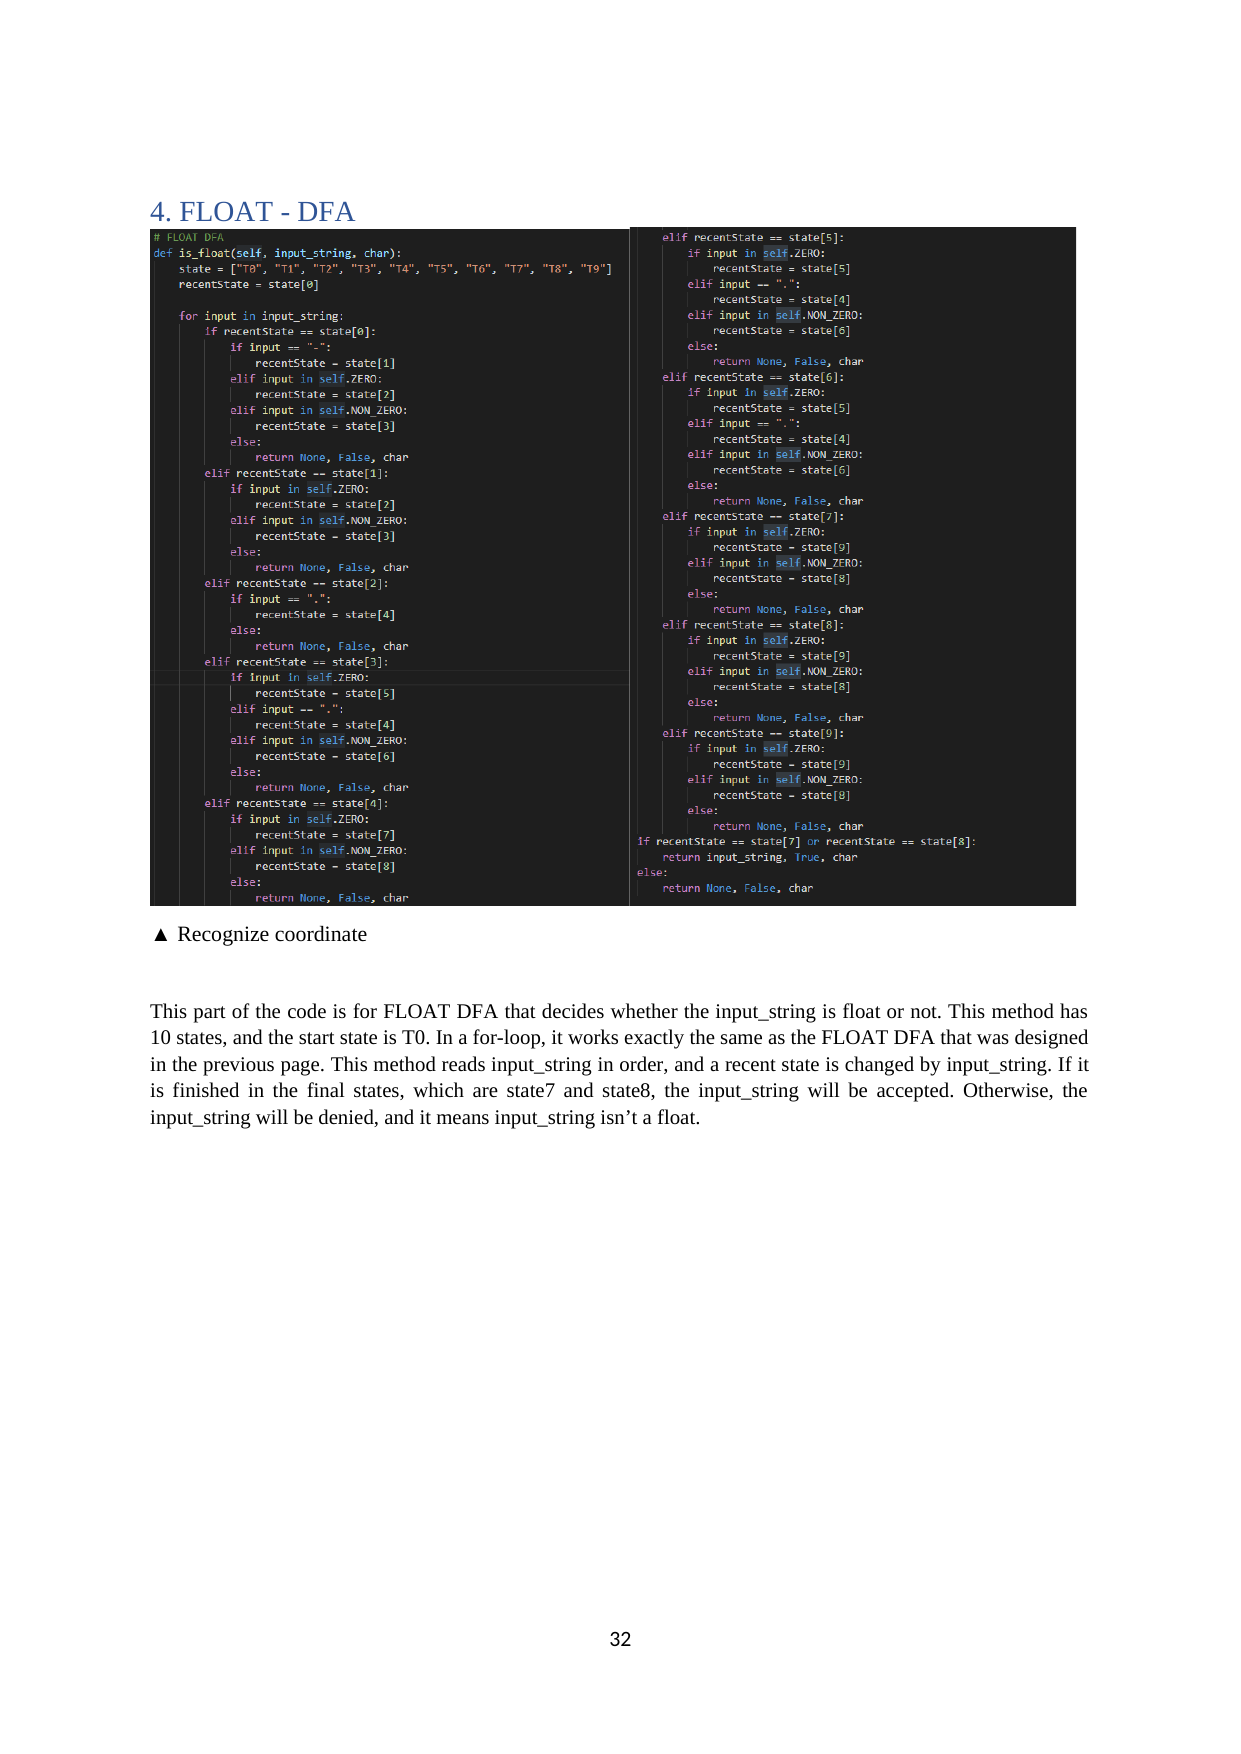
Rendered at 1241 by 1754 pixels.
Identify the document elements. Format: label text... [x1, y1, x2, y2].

text ▲ Recognize coordinate [150, 921, 1090, 946]
text This part of the code is for FLOAT DFA that decides whether the input_string is float or not. This method has 10 states, and the start state is T0. In a for-loop, it works exactly the same as the FLOAT DFA that was designed in the previous page. This method reads input_string in order, and a recent state is changed by input_string. If it is finished in the final states, which are state7 and state8, the input_string will be accepted. Otherwise, the input_string will be denied, and it means input_string isn’t a float. [150, 999, 1090, 1129]
picture [150, 227, 1077, 906]
subtitle 4. FLOAT - DFA [150, 194, 1090, 227]
